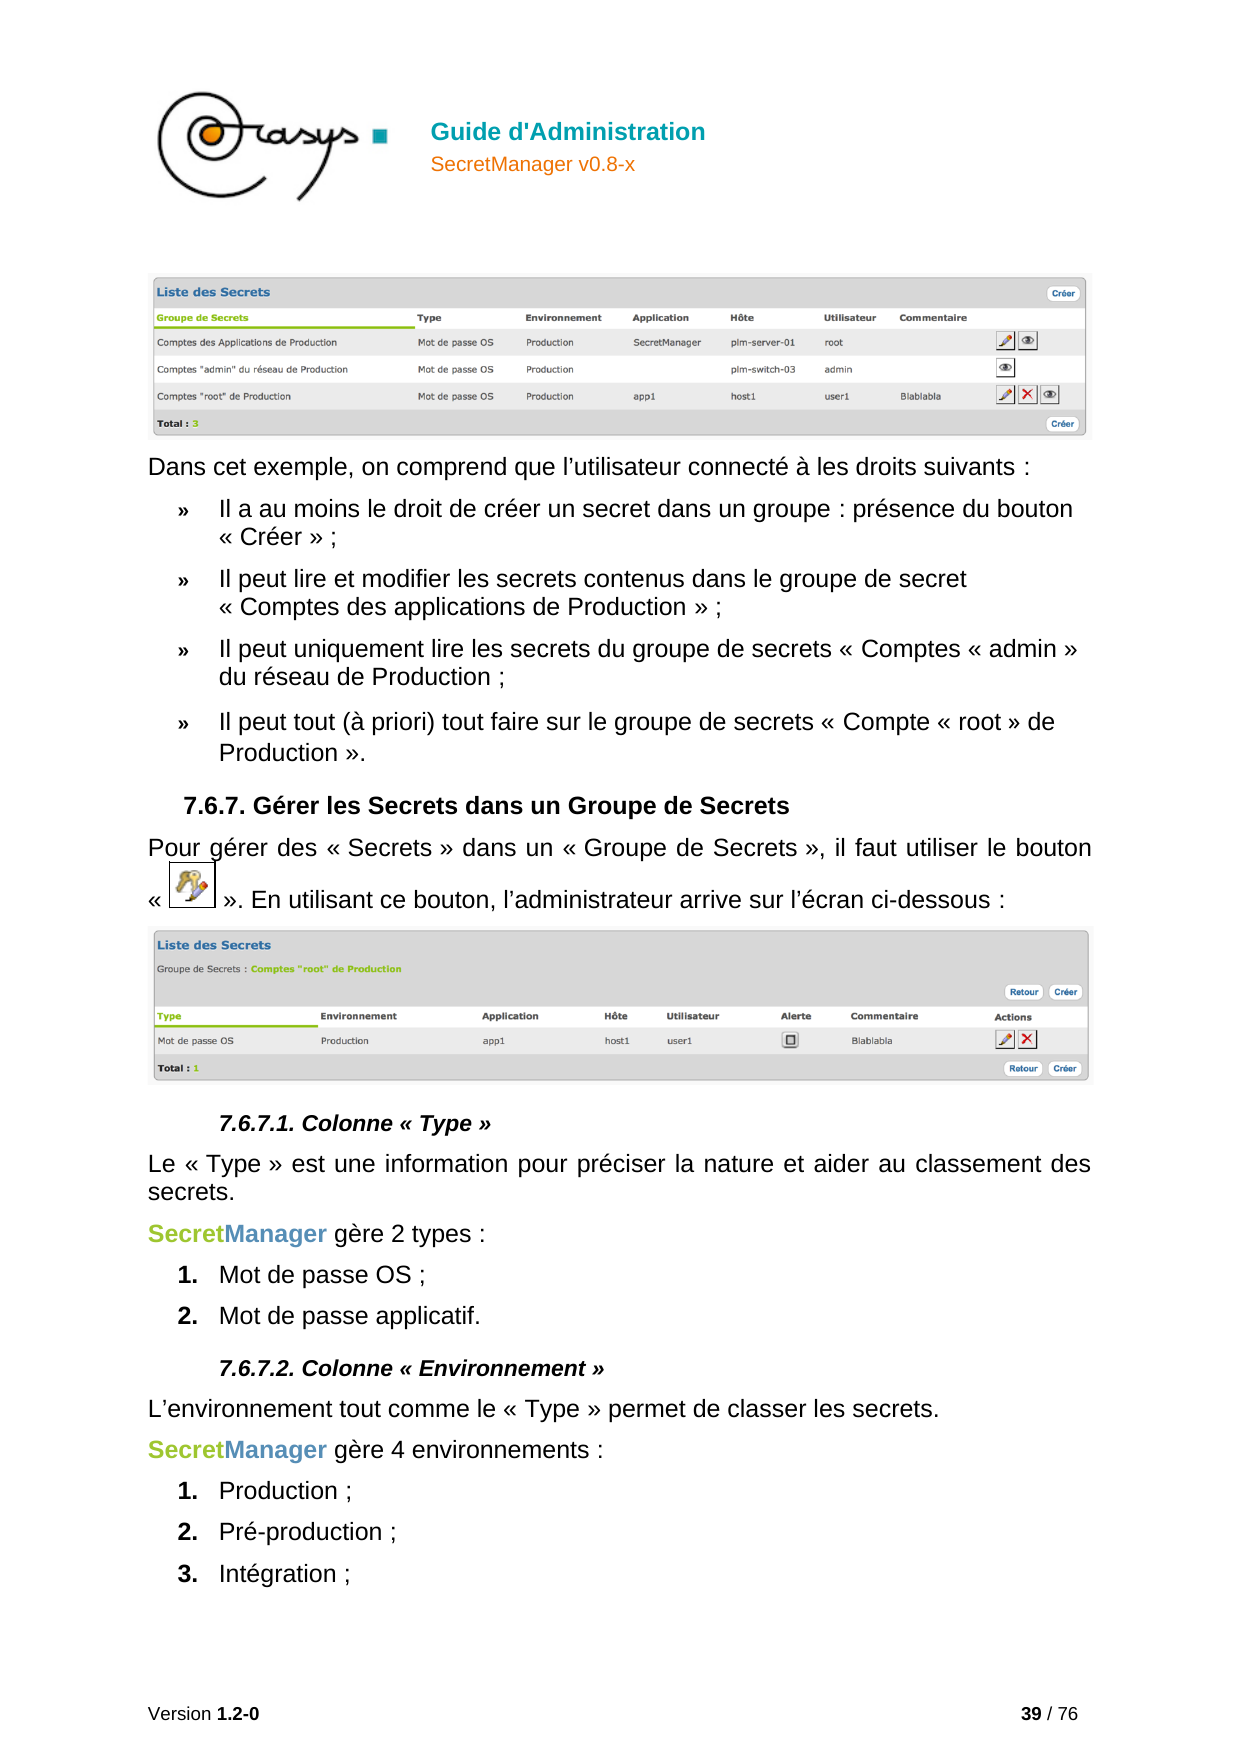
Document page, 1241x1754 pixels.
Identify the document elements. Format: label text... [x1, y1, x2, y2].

text Il peut lire et modifier les secrets contenus dans le groupe de secret « Comptes des applications de Production » ; [177, 563, 1092, 621]
text Il peut uniquement lire les secrets du groupe de secrets « Comptes « admin » du réseau de Production ; [177, 633, 1092, 691]
text Pour gérer des « Secrets » dans un « Groupe de Secrets », il faut utiliser le bouton « ». En utilisant ce bouton, l’administrateur arrive sur l’écran ci-dessous : [148, 833, 1092, 914]
text L’environnement tout comme le « Type » permet de classer les secrets. [148, 1394, 1092, 1422]
text SecretManager gère 4 environnements : [148, 1435, 1092, 1464]
list Mot de passe OS ; [177, 1260, 1092, 1288]
picture [147, 273, 1093, 440]
list Mot de passe applicatif. [177, 1301, 1092, 1330]
text Il a au moins le droit de créer un secret dans un groupe : présence du bouton « Créer » ; [177, 493, 1092, 551]
subtitle Colonne « Environnement » [218, 1355, 1092, 1381]
list Intégration ; [177, 1559, 1092, 1587]
picture [147, 926, 1094, 1085]
text Dans cet exemple, on comprend que l’utilisateur connecté à les droits suivants : [148, 452, 1092, 481]
text SecretManager gère 2 types : [148, 1218, 1092, 1247]
picture [147, 80, 408, 220]
subtitle Colonne « Type » [218, 1110, 1092, 1136]
picture [170, 863, 214, 907]
subtitle Gérer les Secrets dans un Groupe de Secrets [183, 791, 1092, 820]
text Le « Type » est une information pour préciser la nature et aider au classement des secrets. [148, 1148, 1092, 1206]
text Il peut tout (à priori) tout faire sur le groupe de secrets « Compte « root » de Production ». [177, 703, 1092, 766]
list Production ; [177, 1476, 1092, 1505]
list Pré-production ; [177, 1517, 1092, 1546]
